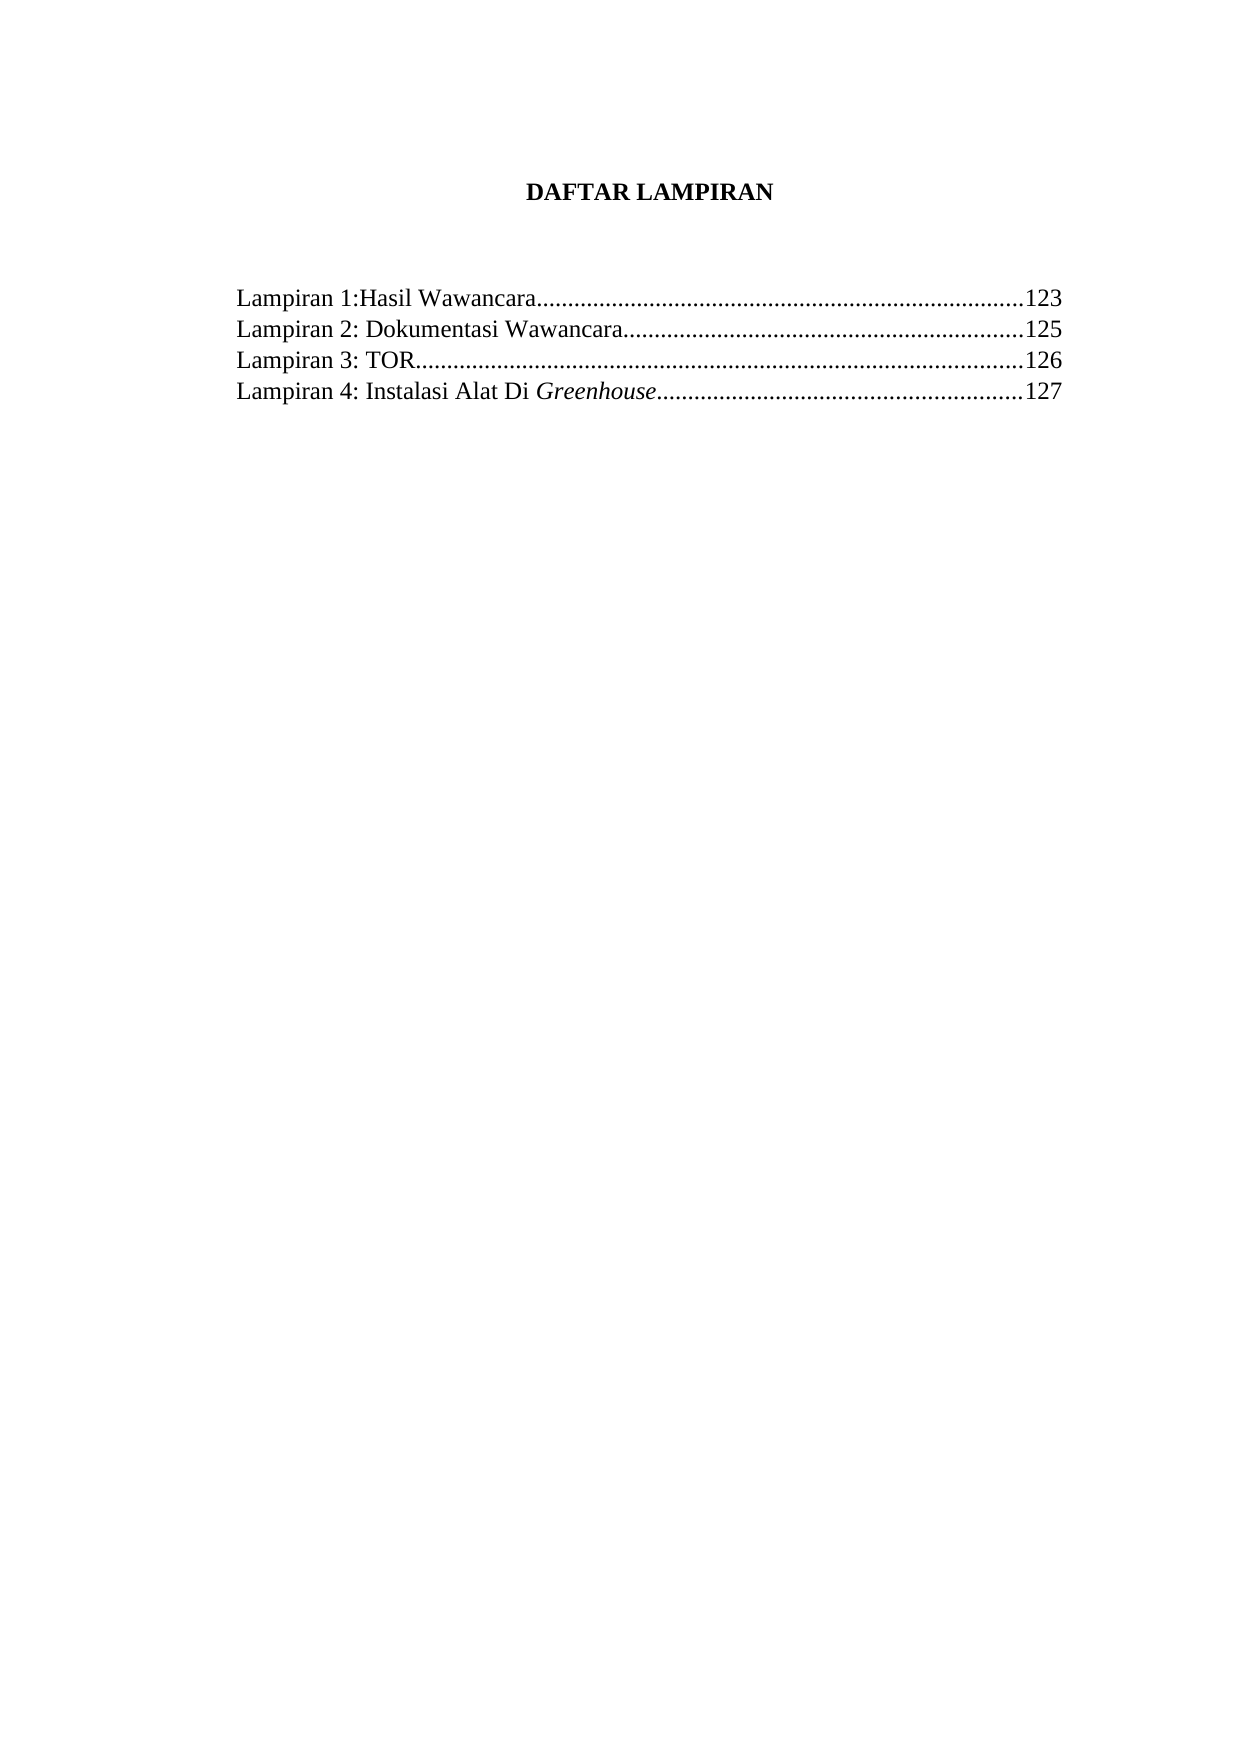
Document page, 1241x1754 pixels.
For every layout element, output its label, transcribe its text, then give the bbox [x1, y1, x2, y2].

text Lampiran 3: TOR 126 [236, 345, 1063, 374]
text Lampiran 2: Dokumentasi Wawancara 125 [236, 314, 1063, 343]
text Lampiran 1:Hasil Wawancara 123 [236, 283, 1063, 312]
text Lampiran 4: Instalasi Alat Di Greenhouse 127 [236, 376, 1063, 405]
subtitle DAFTAR LAMPIRAN [236, 177, 1063, 206]
